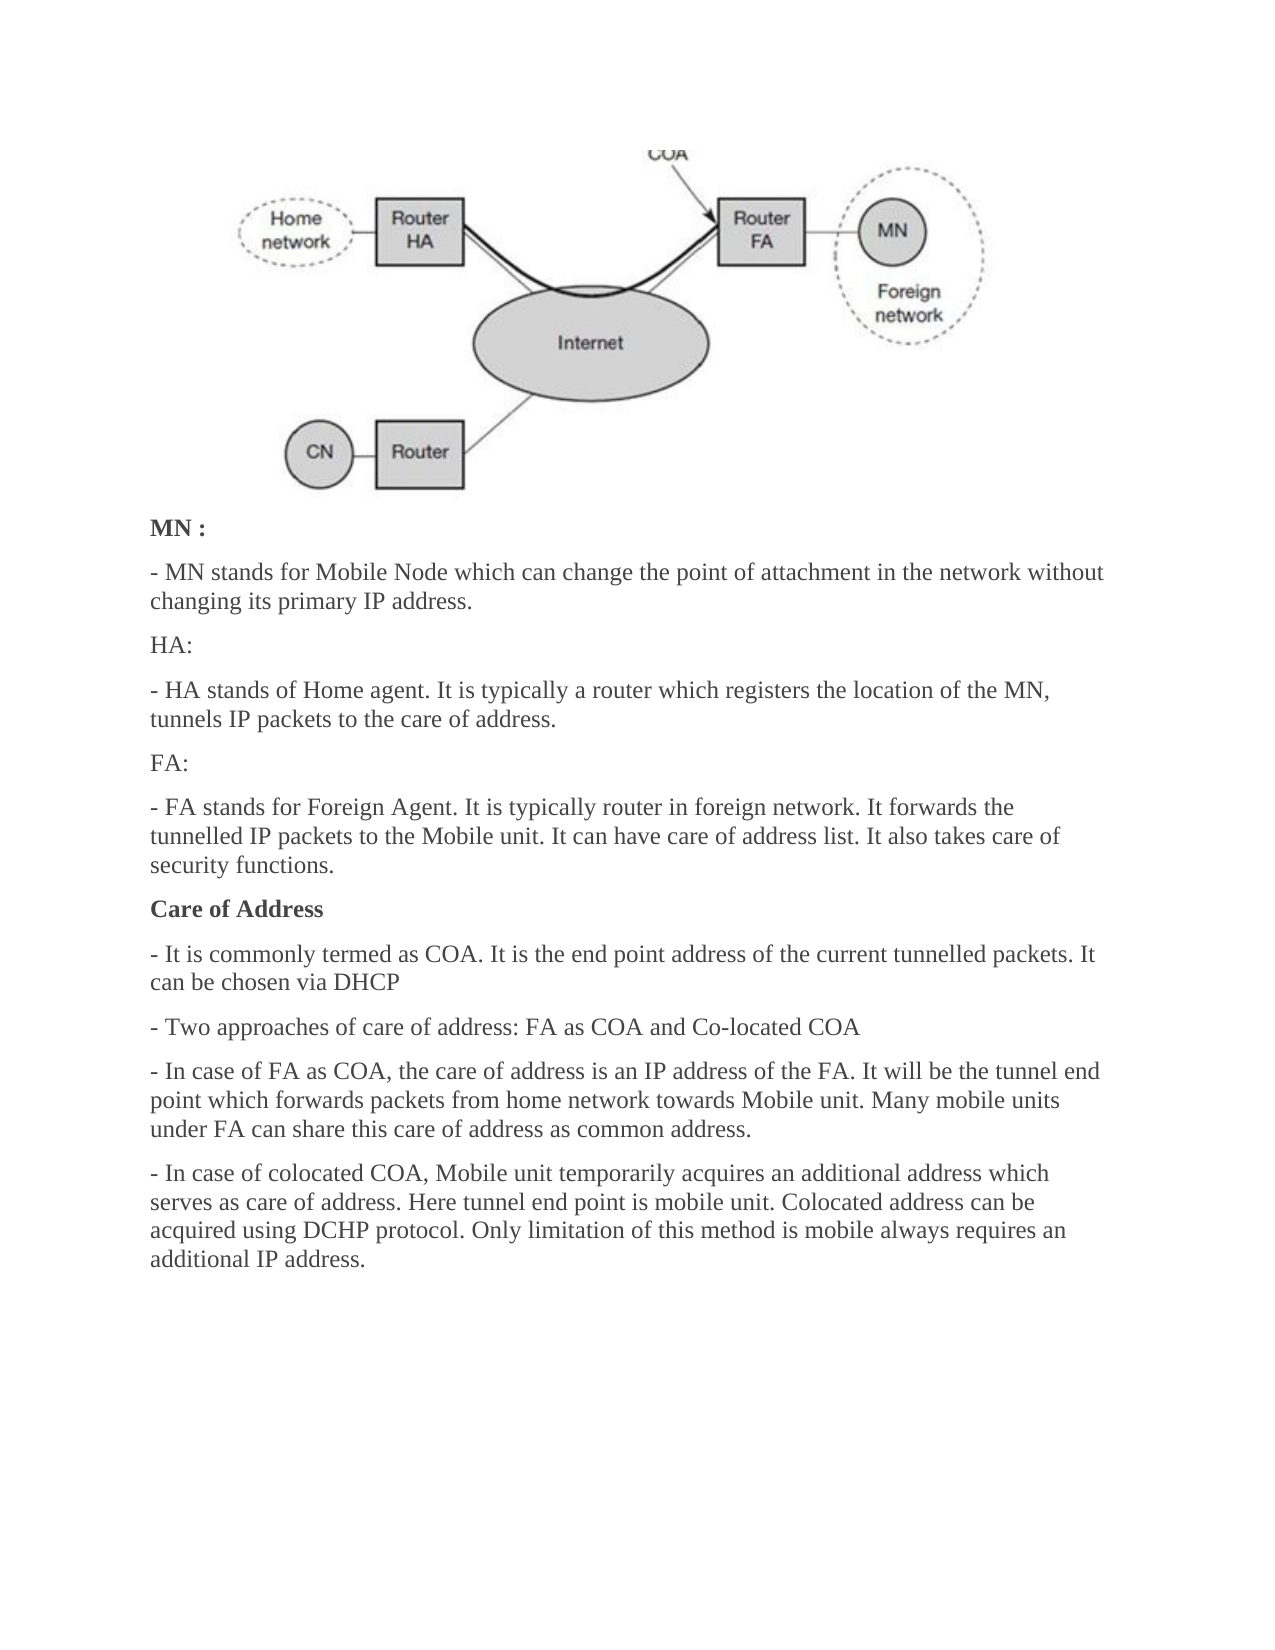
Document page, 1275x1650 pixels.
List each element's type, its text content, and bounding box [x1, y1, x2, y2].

text - In case of colocated COA, Mobile unit temporarily acquires an additional address which serves as care of address. Here tunnel end point is mobile unit. Colocated address can be acquired using DCHP protocol. Only limitation of this method is mobile always requires an additional IP address. [150, 1158, 1109, 1273]
text FA: [150, 748, 1109, 777]
text - Two approaches of care of address: FA as COA and Co-located COA [150, 1012, 1109, 1041]
text - HA stands of Home agent. It is typically a router which registers the location of the MN, tunnels IP packets to the care of address. [150, 675, 1109, 732]
text HA: [150, 631, 1109, 659]
text - It is commonly termed as COA. It is the end point address of the current tunnelled packets. It can be chosen via DHCP [150, 939, 1109, 996]
picture [229, 150, 1030, 498]
text - In case of FA as COA, the care of address is an IP address of the FA. It will be the tunnel end point which forwards packets from home network towards Mobile unit. Many mobile units under FA can share this care of address as common address. [150, 1056, 1109, 1142]
text Care of Address [150, 894, 1109, 923]
text - FA stands for Foreign Agent. It is typically router in foreign network. It forwards the tunnelled IP packets to the Mobile unit. It can have care of address list. It also takes care of security functions. [150, 792, 1109, 879]
text MN : [150, 513, 1109, 542]
text - MN stands for Mobile Node which can change the point of attachment in the network without changing its primary IP address. [150, 557, 1109, 615]
